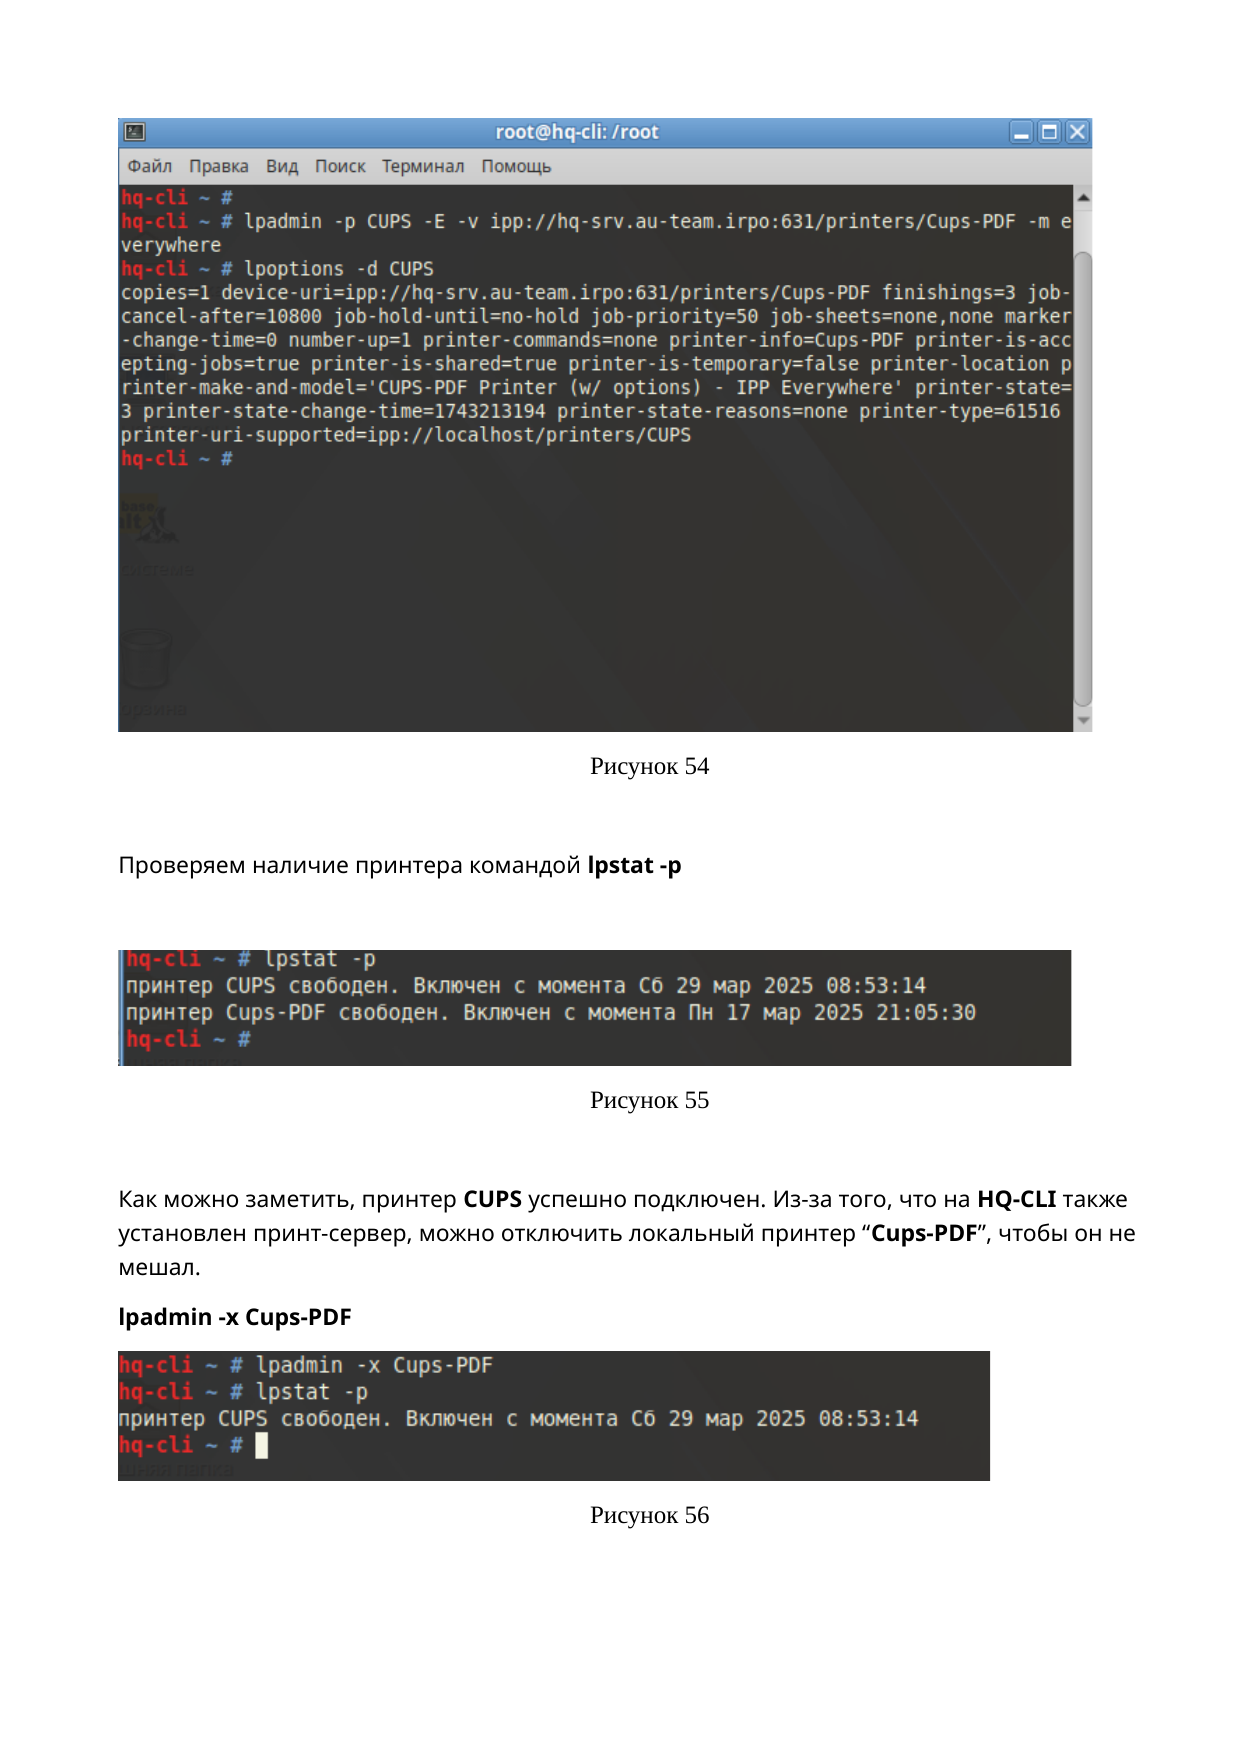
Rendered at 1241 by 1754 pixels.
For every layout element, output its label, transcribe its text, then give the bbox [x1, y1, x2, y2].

text Как можно заметить, принтер CUPS успешно подключен. Из-за того, что на HQ-CLI также установлен принт-сервер, можно отключить локальный принтер “Cups-PDF”, чтобы он не мешал. [118, 1183, 1181, 1282]
picture [118, 950, 1072, 1066]
text Проверяем наличие принтера командой lpstat -p [118, 849, 1181, 880]
picture [118, 1351, 990, 1481]
text Рисунок 54 [118, 751, 1181, 780]
text Рисунок 55 [118, 1085, 1181, 1113]
text Рисунок 56 [118, 1500, 1181, 1529]
text lpadmin -x Cups-PDF [118, 1301, 1181, 1332]
picture [118, 118, 1093, 732]
